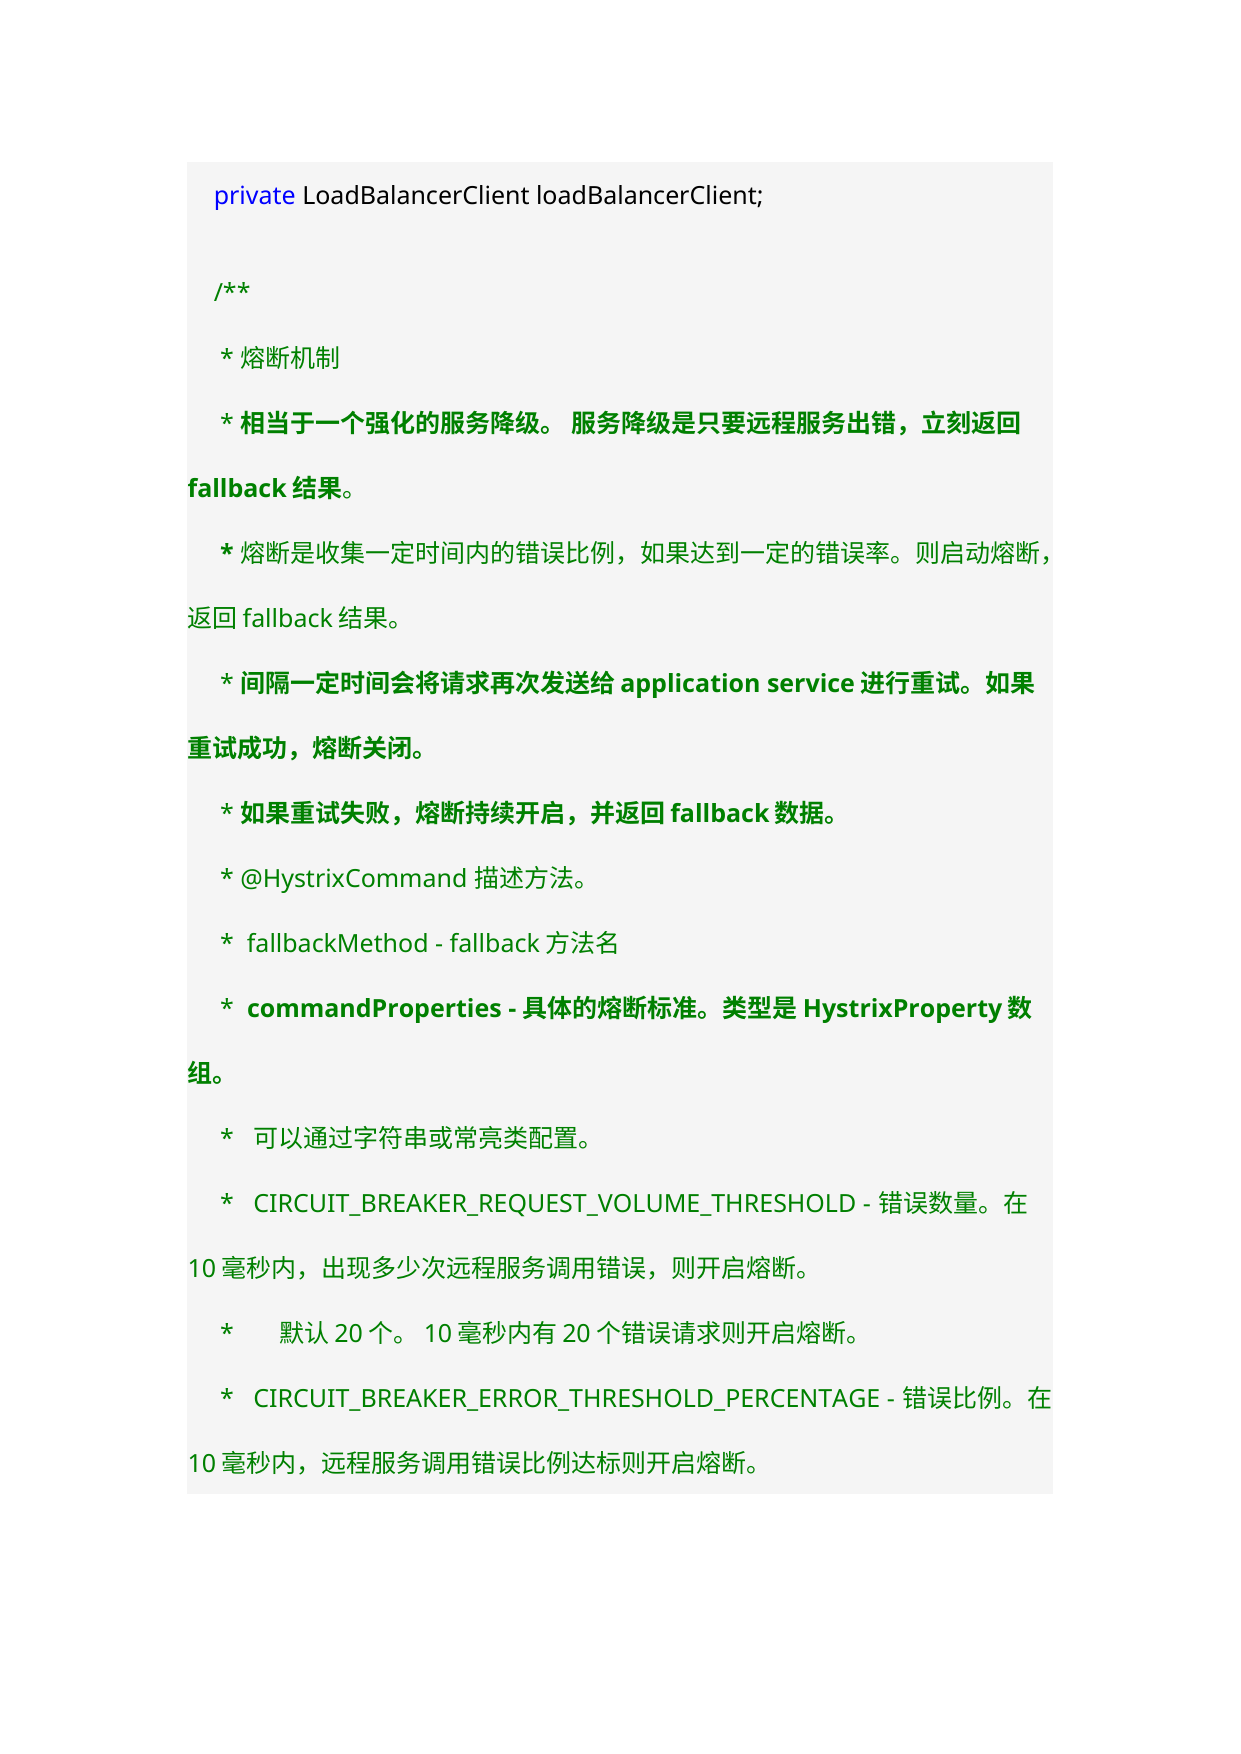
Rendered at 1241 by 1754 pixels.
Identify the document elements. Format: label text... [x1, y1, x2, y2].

text /** [187, 259, 1053, 324]
text * CIRCUIT_BREAKER_ERROR_THRESHOLD_PERCENTAGE - 错误比例。在10毫秒内，远程服务调用错误比例达标则开启熔断。 [187, 1364, 1053, 1494]
text * 相当于一个强化的服务降级。 服务降级是只要远程服务出错，立刻返回fallback结果。 [187, 389, 1053, 519]
text * @HystrixCommand 描述方法。 [187, 844, 1053, 909]
text * CIRCUIT_BREAKER_REQUEST_VOLUME_THRESHOLD - 错误数量。在10毫秒内，出现多少次远程服务调用错误，则开启熔断。 [187, 1169, 1053, 1299]
text * 默认20个。 10毫秒内有20个错误请求则开启熔断。 [187, 1299, 1053, 1364]
text * 熔断机制 [187, 324, 1053, 389]
text private LoadBalancerClient loadBalancerClient; [187, 162, 1053, 227]
text * 如果重试失败，熔断持续开启，并返回fallback数据。 [187, 779, 1053, 844]
text * commandProperties - 具体的熔断标准。类型是HystrixProperty数组。 [187, 974, 1053, 1104]
text * 可以通过字符串或常亮类配置。 [187, 1104, 1053, 1169]
text * 间隔一定时间会将请求再次发送给application service进行重试。如果重试成功，熔断关闭。 [187, 649, 1053, 779]
text * 熔断是收集一定时间内的错误比例，如果达到一定的错误率。则启动熔断，返回fallback结果。 [187, 519, 1053, 649]
text * fallbackMethod - fallback方法名 [187, 909, 1053, 974]
